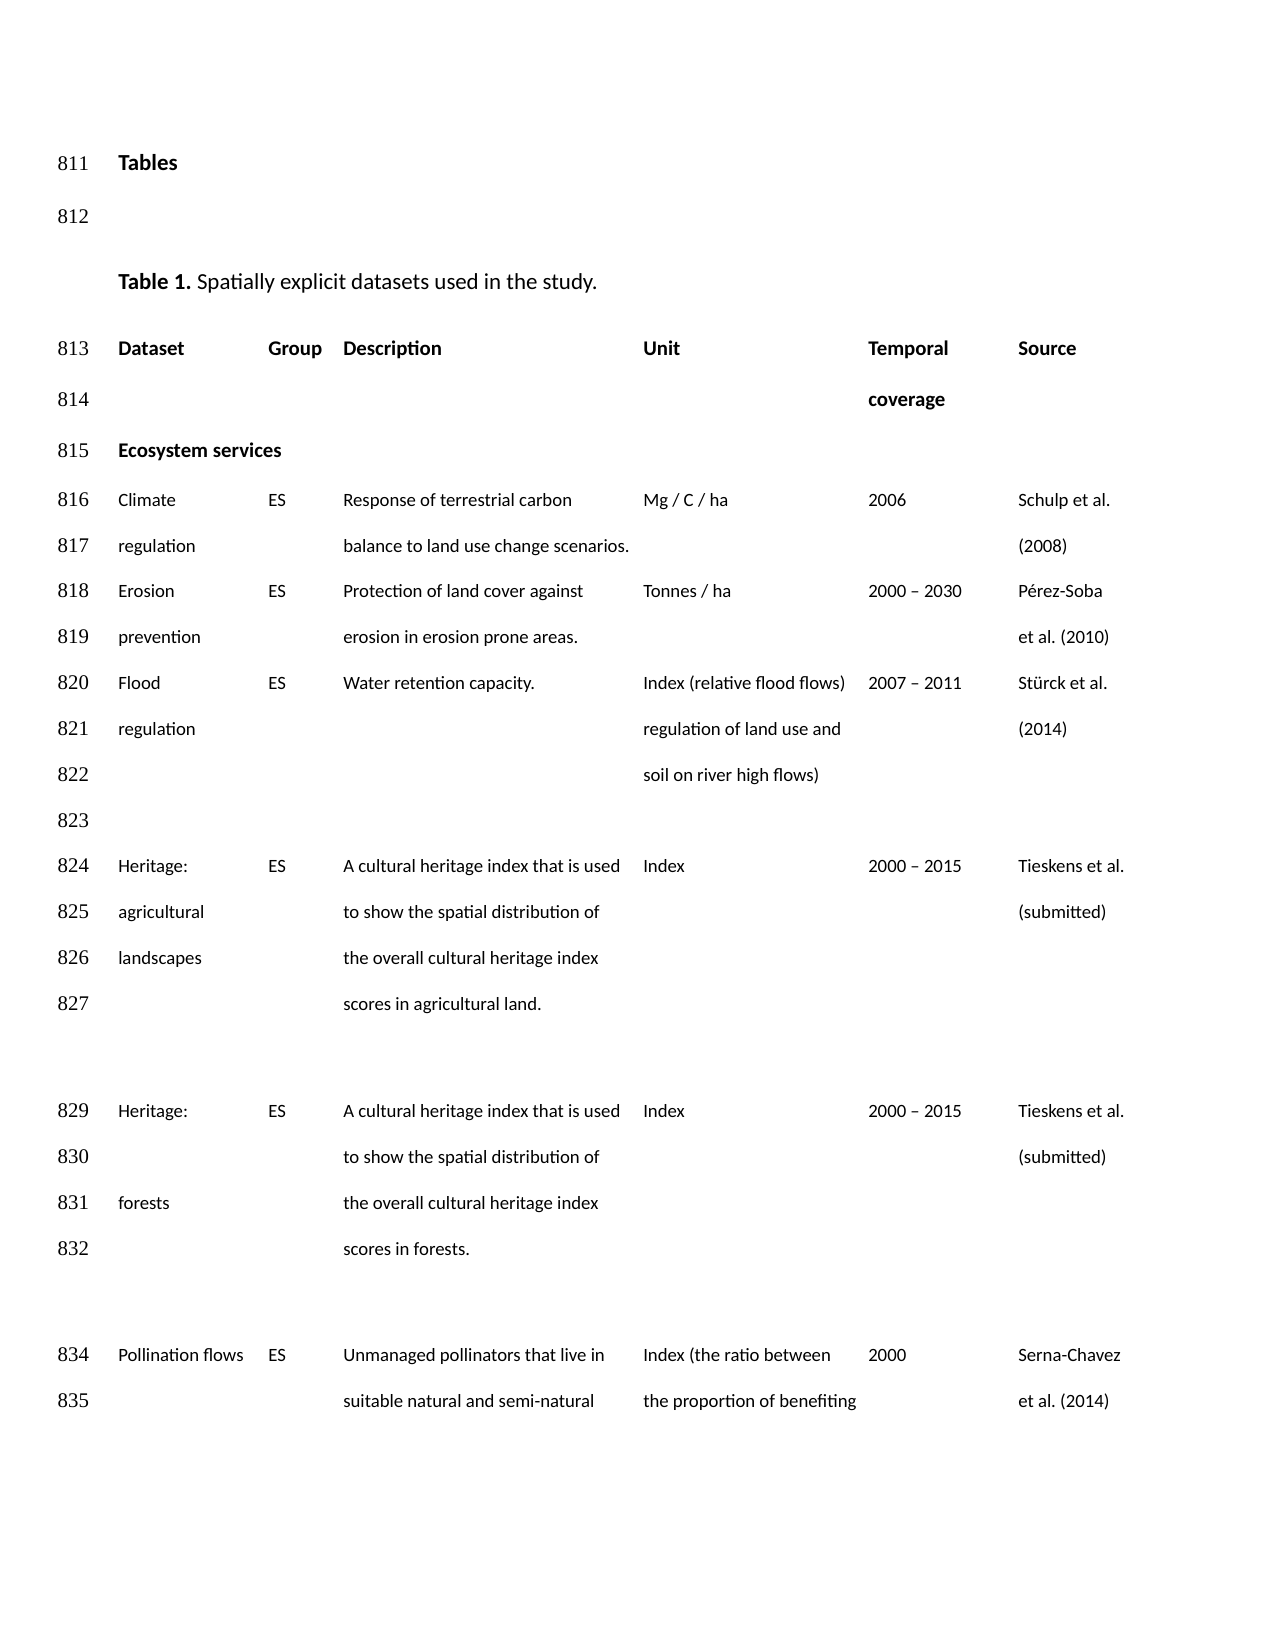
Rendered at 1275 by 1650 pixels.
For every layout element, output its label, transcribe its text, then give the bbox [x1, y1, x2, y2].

text scores in agricultural land. [118, 992, 1157, 1071]
text Climate ES Response of terrestrial carbon Mg / C / ha 2006 Schulp et al. [118, 488, 1157, 511]
text Table 1. Spatially explicit datasets used in the study. [118, 267, 1157, 295]
text Dataset Group Description Unit Temporal Source coverage [118, 336, 1157, 412]
text scores in forests. [118, 1237, 1157, 1316]
text suitable natural and semi-natural the proportion of benefiting et al. (2014) [118, 1389, 1157, 1412]
text regulation balance to land use change scenarios. ⁠ (2008) [118, 534, 1157, 557]
text Flood ES Water retention capacity. Index (relative flood flows) 2007 – 2011 Stürck et al. regulation regulation of land use and (2014) [118, 671, 1157, 740]
text Heritage: ES A cultural heritage index that is used Index 2000 – 2015 Tieskens et al. agricultural to show the spatial distribution of (submitted) landscapes the overall cultural heritage index [118, 855, 1157, 969]
text Heritage: ES A cultural heritage index that is used Index 2000 – 2015 Tieskens et al. to show the spatial distribution of (submitted) forests the overall cultural heritage index [118, 1099, 1157, 1214]
text soil on river high flows) [118, 763, 1157, 832]
text Ecosystem services [118, 437, 1157, 463]
text Pollination flows ES Unmanaged pollinators that live in Index (the ratio between 2000 Serna-Chavez [118, 1344, 1157, 1367]
text Erosion ES Protection of land cover against Tonnes / ha 2000 – 2030 Pérez-Soba prevention erosion in erosion prone areas. et al. (2010) [118, 580, 1157, 648]
subtitle Tables [118, 148, 1157, 176]
